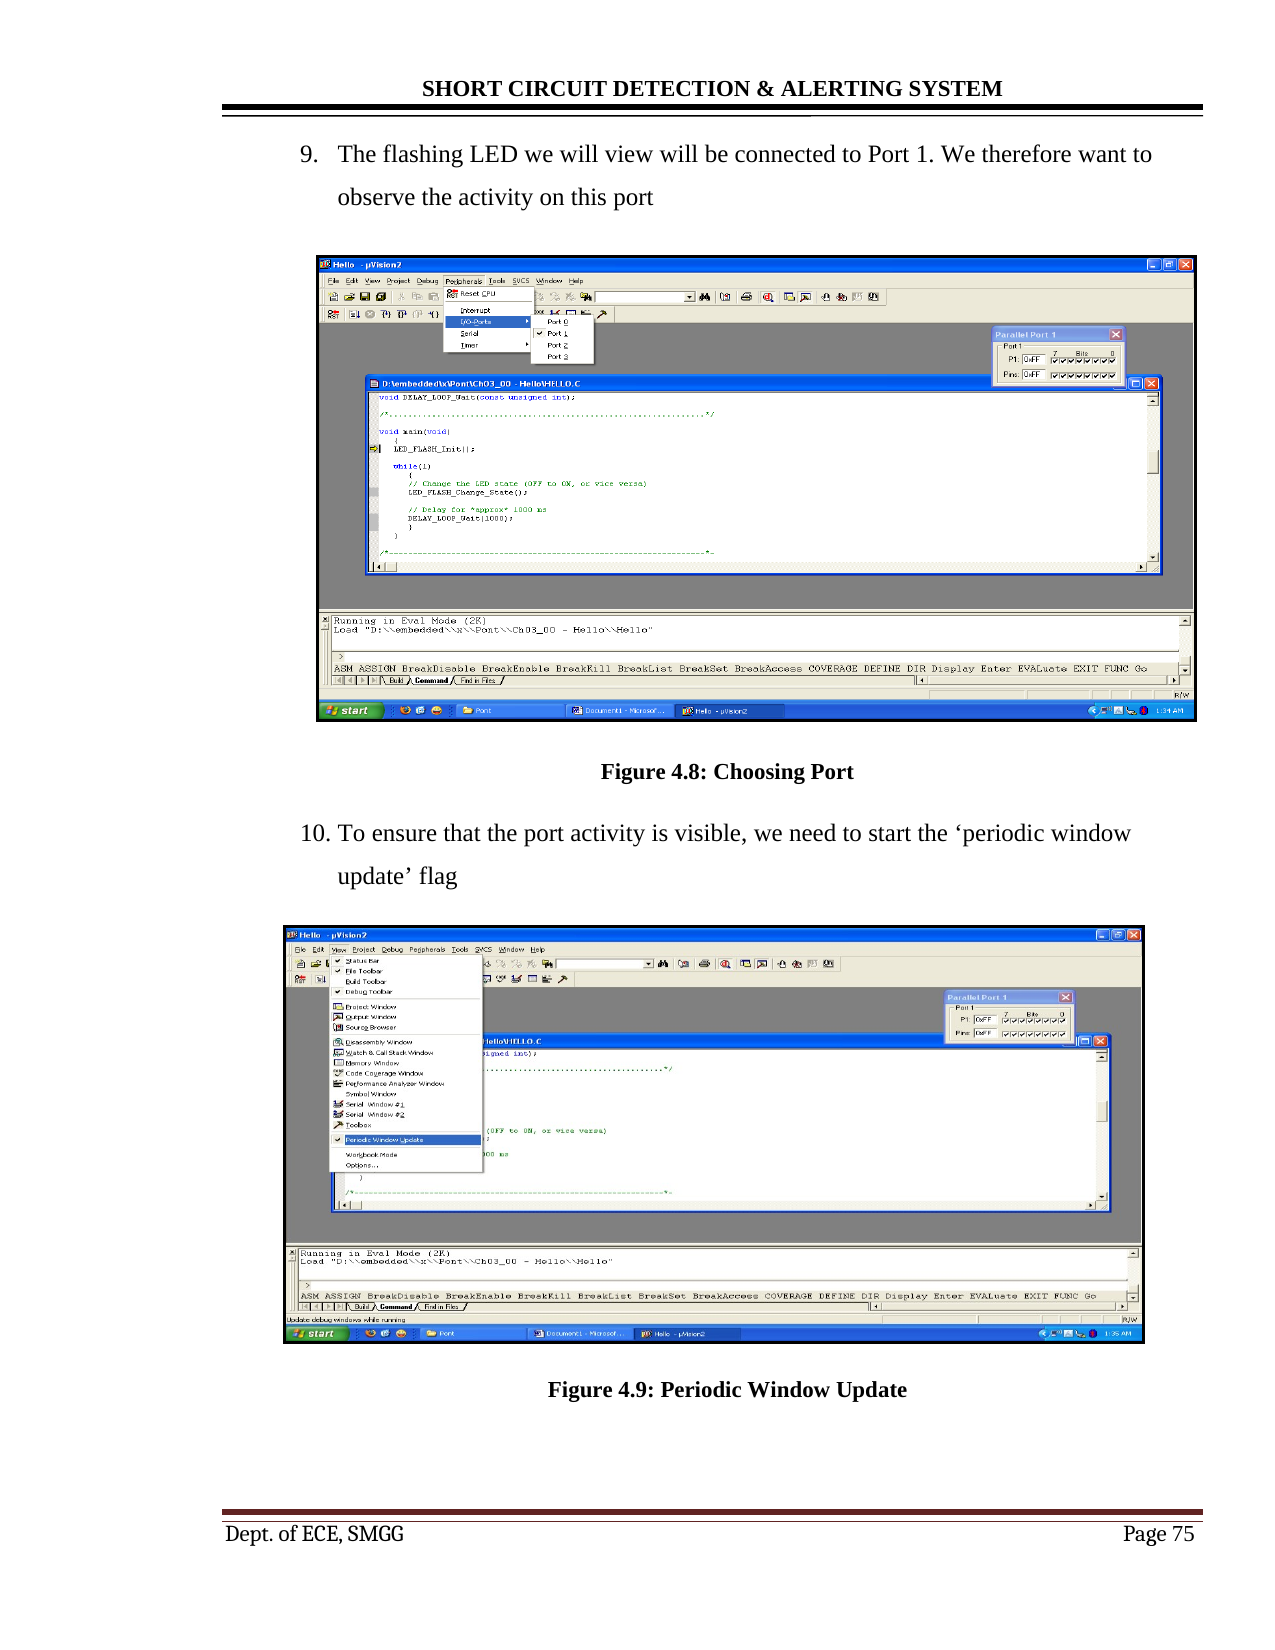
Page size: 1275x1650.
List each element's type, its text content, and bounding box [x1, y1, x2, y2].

text Figure 4.9: Periodic Window Update [298, 1376, 1157, 1403]
picture [319, 258, 1194, 719]
list The flashing LED we will view will be connected to Port 1. We therefore want to observe the activity on this port [300, 139, 1200, 211]
text Figure 4.8: Choosing Port [298, 758, 1157, 784]
picture [286, 928, 1142, 1341]
list To ensure that the port activity is visible, we need to start the ‘periodic window update’ flag [300, 818, 1200, 890]
